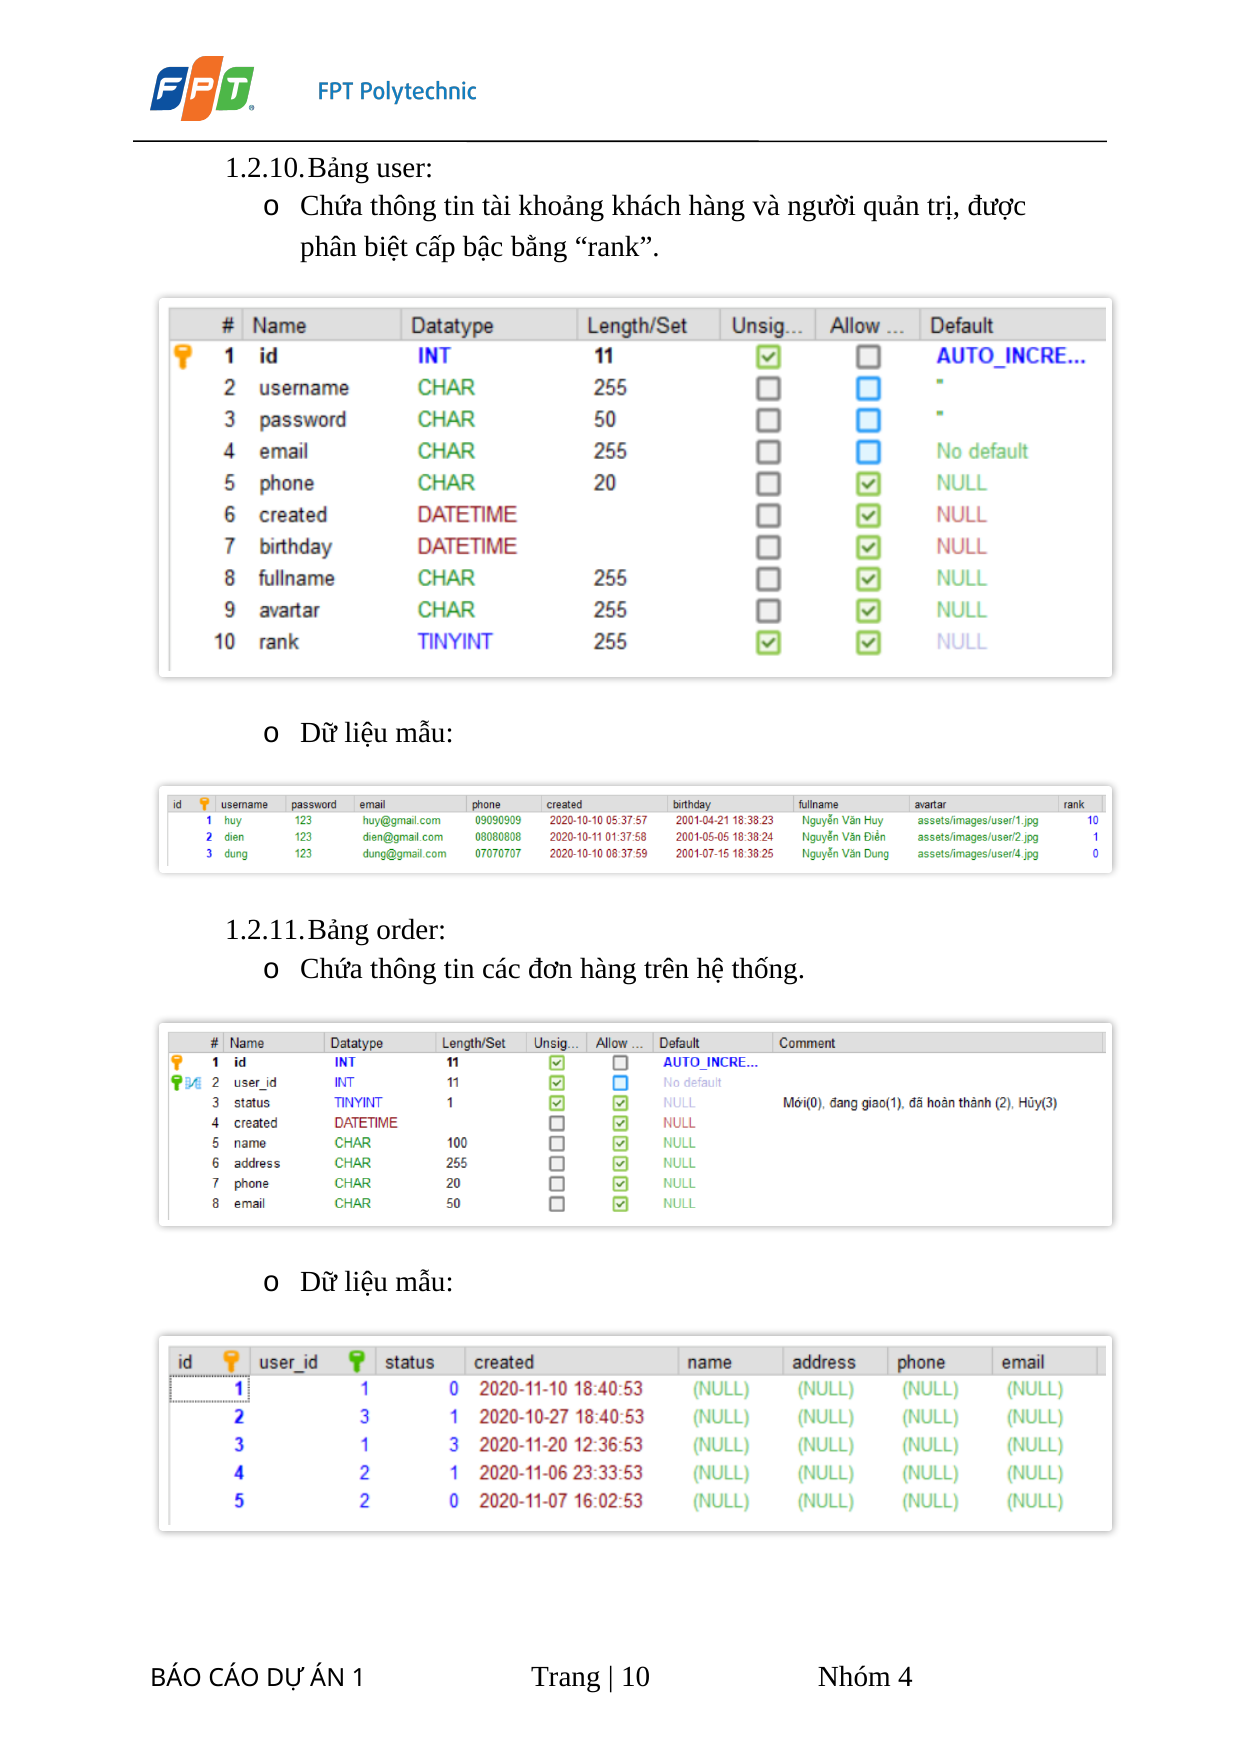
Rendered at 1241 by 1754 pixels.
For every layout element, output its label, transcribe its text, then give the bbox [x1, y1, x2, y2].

picture [166, 305, 1106, 671]
list Chứa thông tin các đơn hàng trên hệ thống. [262, 951, 1090, 987]
picture [150, 56, 477, 121]
list Bảng user: [225, 150, 1090, 183]
picture [166, 1342, 1106, 1525]
list Bảng order: [225, 912, 1090, 946]
picture [166, 793, 1106, 866]
list Chứa thông tin tài khoảng khách hàng và người quản trị, được phân biệt cấp bậc bằng “rank”. [262, 188, 1090, 263]
picture [166, 1029, 1106, 1220]
list Dữ liệu mẫu: [262, 715, 1090, 751]
list Dữ liệu mẫu: [262, 1264, 1090, 1300]
